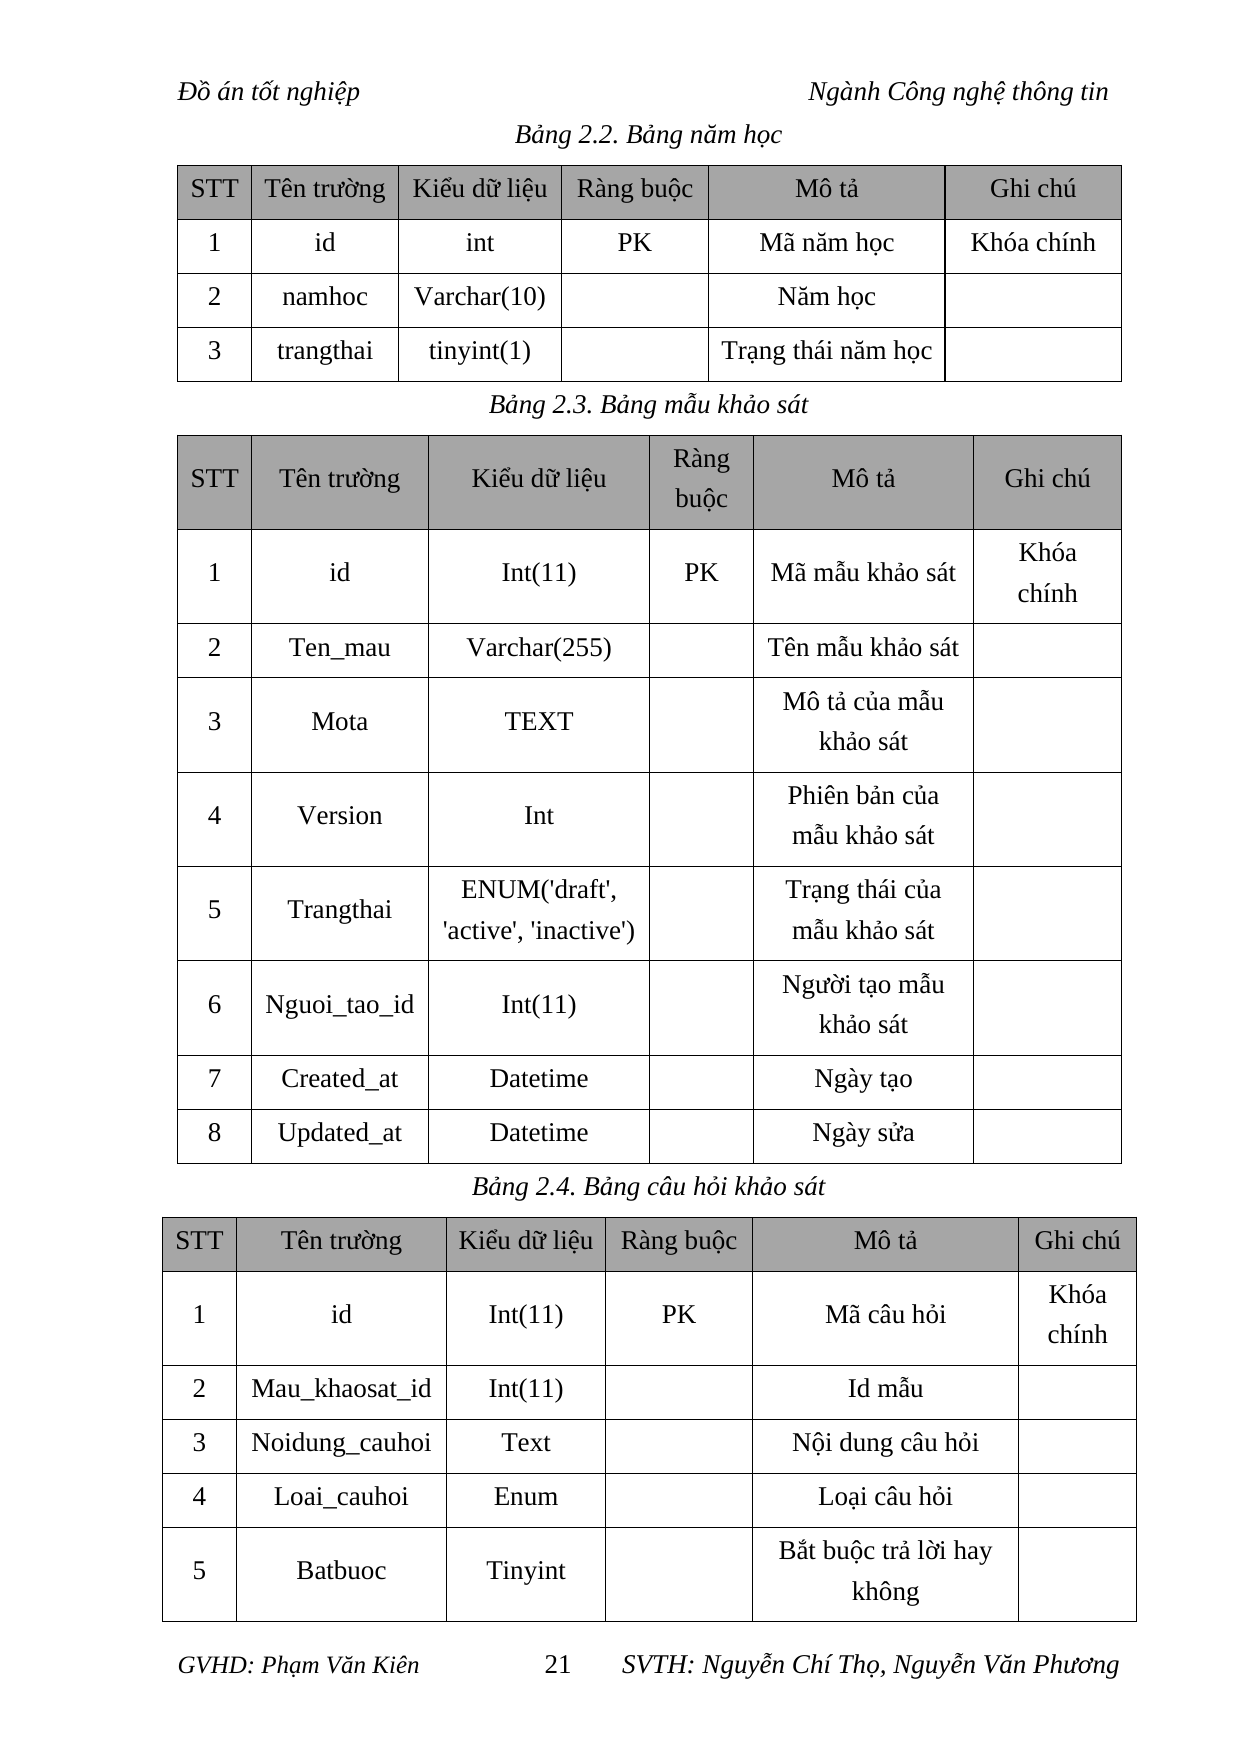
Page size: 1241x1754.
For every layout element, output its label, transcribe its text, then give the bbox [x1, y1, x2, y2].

table_cell Tinyint [447, 1528, 605, 1621]
table_cell 2 [178, 274, 251, 327]
table_cell [650, 624, 753, 677]
table_cell id [252, 530, 428, 623]
table_cell 3 [163, 1420, 236, 1473]
table_cell tinyint(1) [399, 328, 561, 381]
table_cell [974, 624, 1121, 677]
table_cell [606, 1528, 752, 1621]
table_cell Enum [447, 1474, 605, 1527]
table_cell [562, 328, 708, 381]
table_cell 6 [178, 961, 251, 1055]
table_cell Updated_at [252, 1110, 428, 1163]
table_cell [974, 867, 1121, 960]
table_cell Loai_cauhoi [237, 1474, 446, 1527]
table_cell PK [606, 1272, 752, 1365]
table_cell PK [650, 530, 753, 623]
table_cell id [237, 1272, 446, 1365]
table_header STT [178, 166, 251, 219]
table_header Tên trường [252, 166, 398, 219]
table_cell Khóa chính [974, 530, 1121, 623]
table_cell namhoc [252, 274, 398, 327]
table_cell Năm học [709, 274, 944, 327]
table_cell 5 [178, 867, 251, 960]
table_cell PK [562, 220, 708, 273]
text Bảng 2.3. Bảng mẫu khảo sát [177, 388, 1122, 419]
table_cell TEXT [429, 678, 649, 772]
table_cell [1019, 1474, 1136, 1527]
table_cell [650, 773, 753, 866]
table_cell Trạng thái năm học [709, 328, 944, 381]
table_header Tên trường [252, 436, 428, 529]
table_cell Ngày sửa [754, 1110, 973, 1163]
table_cell Người tạo mẫu khảo sát [754, 961, 973, 1055]
table_header Mô tả [709, 166, 944, 219]
table_cell Loại câu hỏi [753, 1474, 1018, 1527]
table_header Ghi chú [974, 436, 1121, 529]
table_cell Mô tả của mẫu khảo sát [754, 678, 973, 772]
table_cell Id mẫu [753, 1366, 1018, 1419]
table_cell [974, 678, 1121, 772]
table_cell 4 [163, 1474, 236, 1527]
table_cell Datetime [429, 1056, 649, 1109]
table_cell int [399, 220, 561, 273]
table_cell 2 [178, 624, 251, 677]
text Bảng 2.4. Bảng câu hỏi khảo sát [177, 1170, 1122, 1201]
table_cell trangthai [252, 328, 398, 381]
table_cell Khóa chính [946, 220, 1121, 273]
table_cell Int(11) [429, 961, 649, 1055]
table_cell Batbuoc [237, 1528, 446, 1621]
table_cell 8 [178, 1110, 251, 1163]
table_cell Noidung_cauhoi [237, 1420, 446, 1473]
table_cell Int(11) [429, 530, 649, 623]
table_cell Datetime [429, 1110, 649, 1163]
table_cell [946, 328, 1121, 381]
table_header Ràng buộc [606, 1218, 752, 1271]
table_cell Mota [252, 678, 428, 772]
table_header Ràng buộc [650, 436, 753, 529]
table_cell [1019, 1420, 1136, 1473]
table_cell Int [429, 773, 649, 866]
table_cell Mã năm học [709, 220, 944, 273]
table_cell [974, 1056, 1121, 1109]
table_cell Trạng thái của mẫu khảo sát [754, 867, 973, 960]
table_cell [946, 274, 1121, 327]
table_cell [650, 867, 753, 960]
table_cell [606, 1420, 752, 1473]
table_header Ràng buộc [562, 166, 708, 219]
table_cell [650, 1056, 753, 1109]
table_cell 1 [178, 220, 251, 273]
table_cell [974, 773, 1121, 866]
table_header Mô tả [754, 436, 973, 529]
table_header Ghi chú [946, 166, 1121, 219]
table_cell Version [252, 773, 428, 866]
table_cell Ten_mau [252, 624, 428, 677]
table_header Kiểu dữ liệu [399, 166, 561, 219]
table_cell Varchar(255) [429, 624, 649, 677]
table_header Tên trường [237, 1218, 446, 1271]
table_cell Phiên bản của mẫu khảo sát [754, 773, 973, 866]
table_header STT [178, 436, 251, 529]
table_cell 1 [163, 1272, 236, 1365]
table_cell ENUM('draft', 'active', 'inactive') [429, 867, 649, 960]
table_cell Text [447, 1420, 605, 1473]
table_cell Nguoi_tao_id [252, 961, 428, 1055]
table_cell 4 [178, 773, 251, 866]
table_cell Ngày tạo [754, 1056, 973, 1109]
table_cell [650, 1110, 753, 1163]
table_cell Mã mẫu khảo sát [754, 530, 973, 623]
table_header Kiểu dữ liệu [429, 436, 649, 529]
table_cell Trangthai [252, 867, 428, 960]
table_header Kiểu dữ liệu [447, 1218, 605, 1271]
table_cell [974, 1110, 1121, 1163]
table_cell Nội dung câu hỏi [753, 1420, 1018, 1473]
table_cell [650, 678, 753, 772]
text Bảng 2.2. Bảng năm học [177, 118, 1122, 149]
table_cell [606, 1474, 752, 1527]
table_header STT [163, 1218, 236, 1271]
table_cell id [252, 220, 398, 273]
table_cell 7 [178, 1056, 251, 1109]
table_cell Mã câu hỏi [753, 1272, 1018, 1365]
table_cell Int(11) [447, 1366, 605, 1419]
table_cell [1019, 1366, 1136, 1419]
table_cell Khóa chính [1019, 1272, 1136, 1365]
table_cell [606, 1366, 752, 1419]
table_cell Tên mẫu khảo sát [754, 624, 973, 677]
table_cell Int(11) [447, 1272, 605, 1365]
table_cell Bắt buộc trả lời hay không [753, 1528, 1018, 1621]
table_cell 1 [178, 530, 251, 623]
table_cell 2 [163, 1366, 236, 1419]
table_cell 3 [178, 328, 251, 381]
table_cell [974, 961, 1121, 1055]
table_cell 5 [163, 1528, 236, 1621]
table_cell 3 [178, 678, 251, 772]
table_cell [562, 274, 708, 327]
table_cell Mau_khaosat_id [237, 1366, 446, 1419]
table_header Ghi chú [1019, 1218, 1136, 1271]
table_cell [1019, 1528, 1136, 1621]
table_header Mô tả [753, 1218, 1018, 1271]
table_cell Created_at [252, 1056, 428, 1109]
table_cell [650, 961, 753, 1055]
table_cell Varchar(10) [399, 274, 561, 327]
